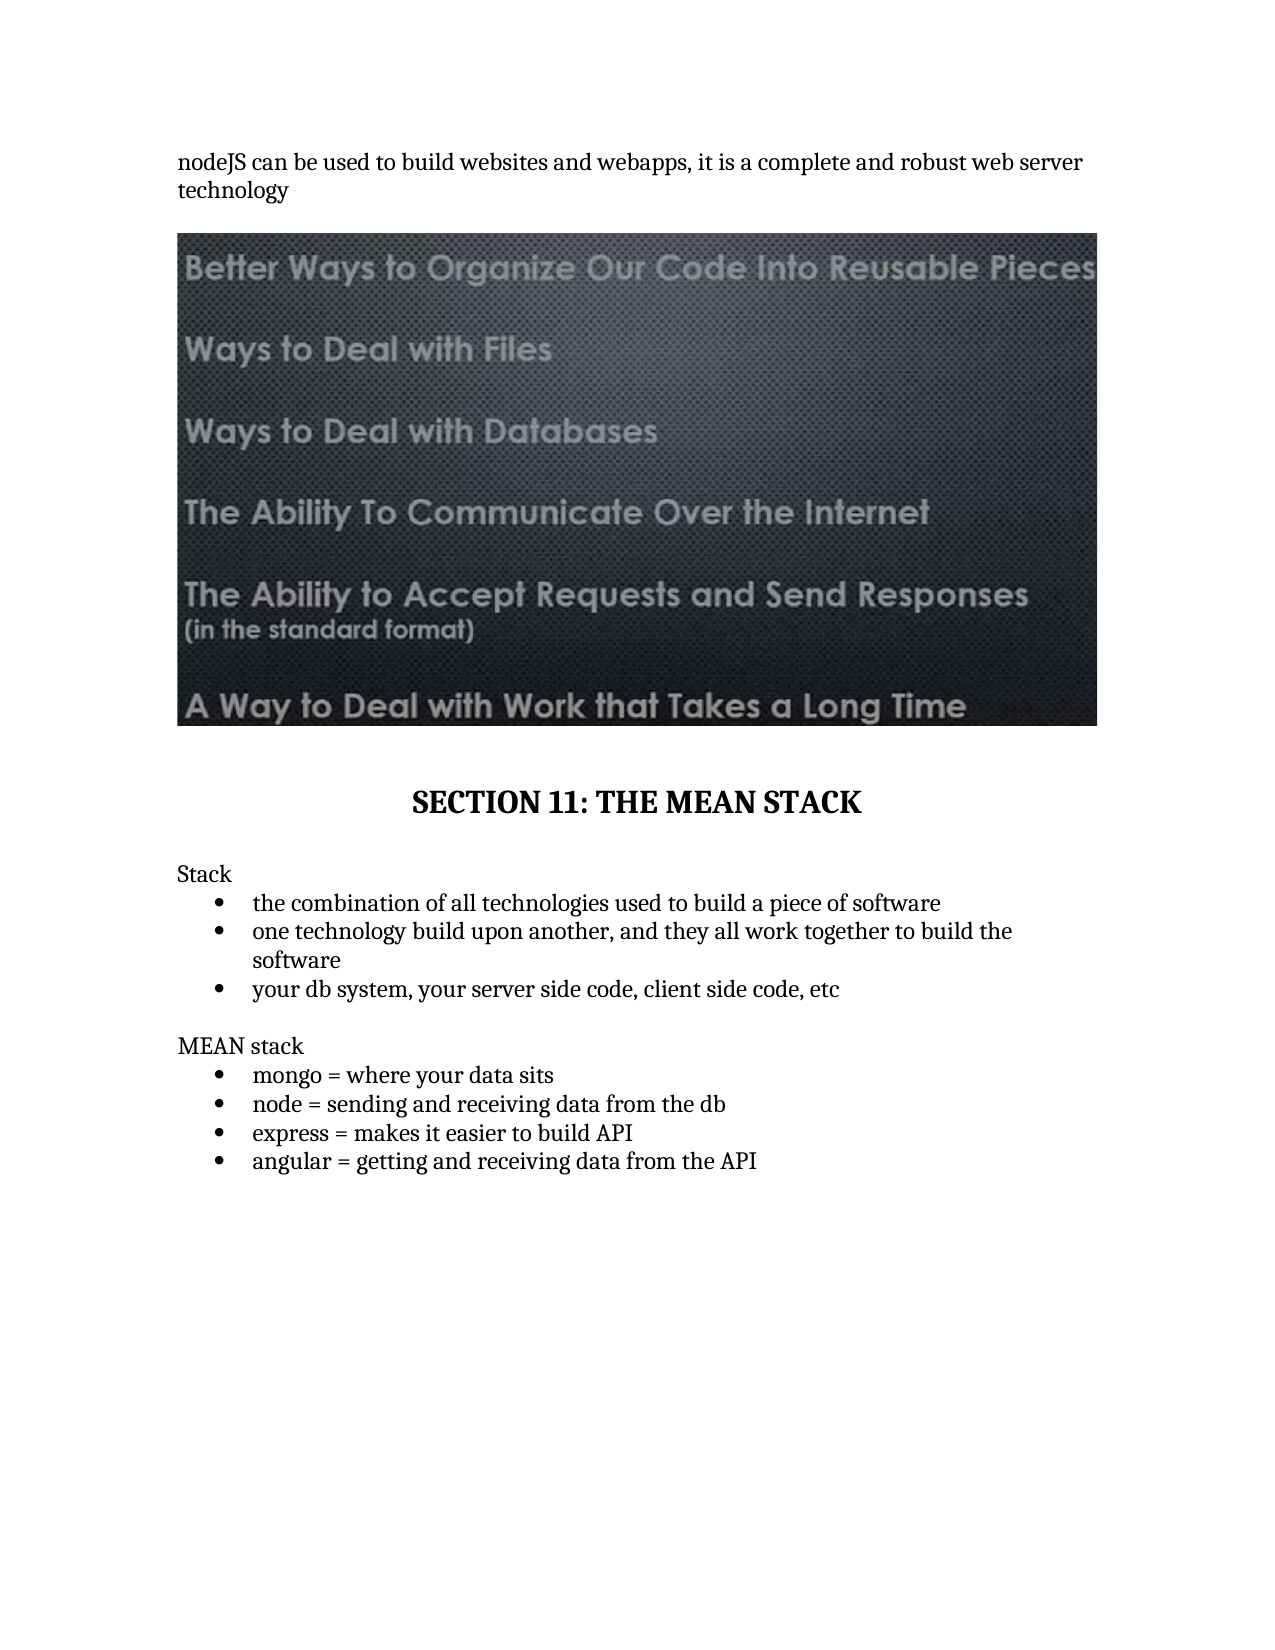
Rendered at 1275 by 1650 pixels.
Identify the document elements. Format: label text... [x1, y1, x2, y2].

list express = makes it easier to build API [215, 1118, 1098, 1147]
list your db system, your server side code, client side code, etc [215, 975, 1098, 1003]
list angular = getting and receiving data from the API [215, 1147, 1098, 1176]
text MEAN stack [177, 1032, 1098, 1061]
text Stack [177, 860, 1098, 888]
list one technology build upon another, and they all work together to build the software [215, 917, 1098, 975]
picture [177, 233, 1098, 726]
text SECTION 11: THE MEAN STACK [177, 783, 1098, 821]
list mongo = where your data sits [215, 1061, 1098, 1090]
list the combination of all technologies used to build a piece of software [215, 888, 1098, 917]
text nodeJS can be used to build websites and webapps, it is a complete and robust web server technology [177, 148, 1098, 205]
list node = sending and receiving data from the db [215, 1090, 1098, 1118]
